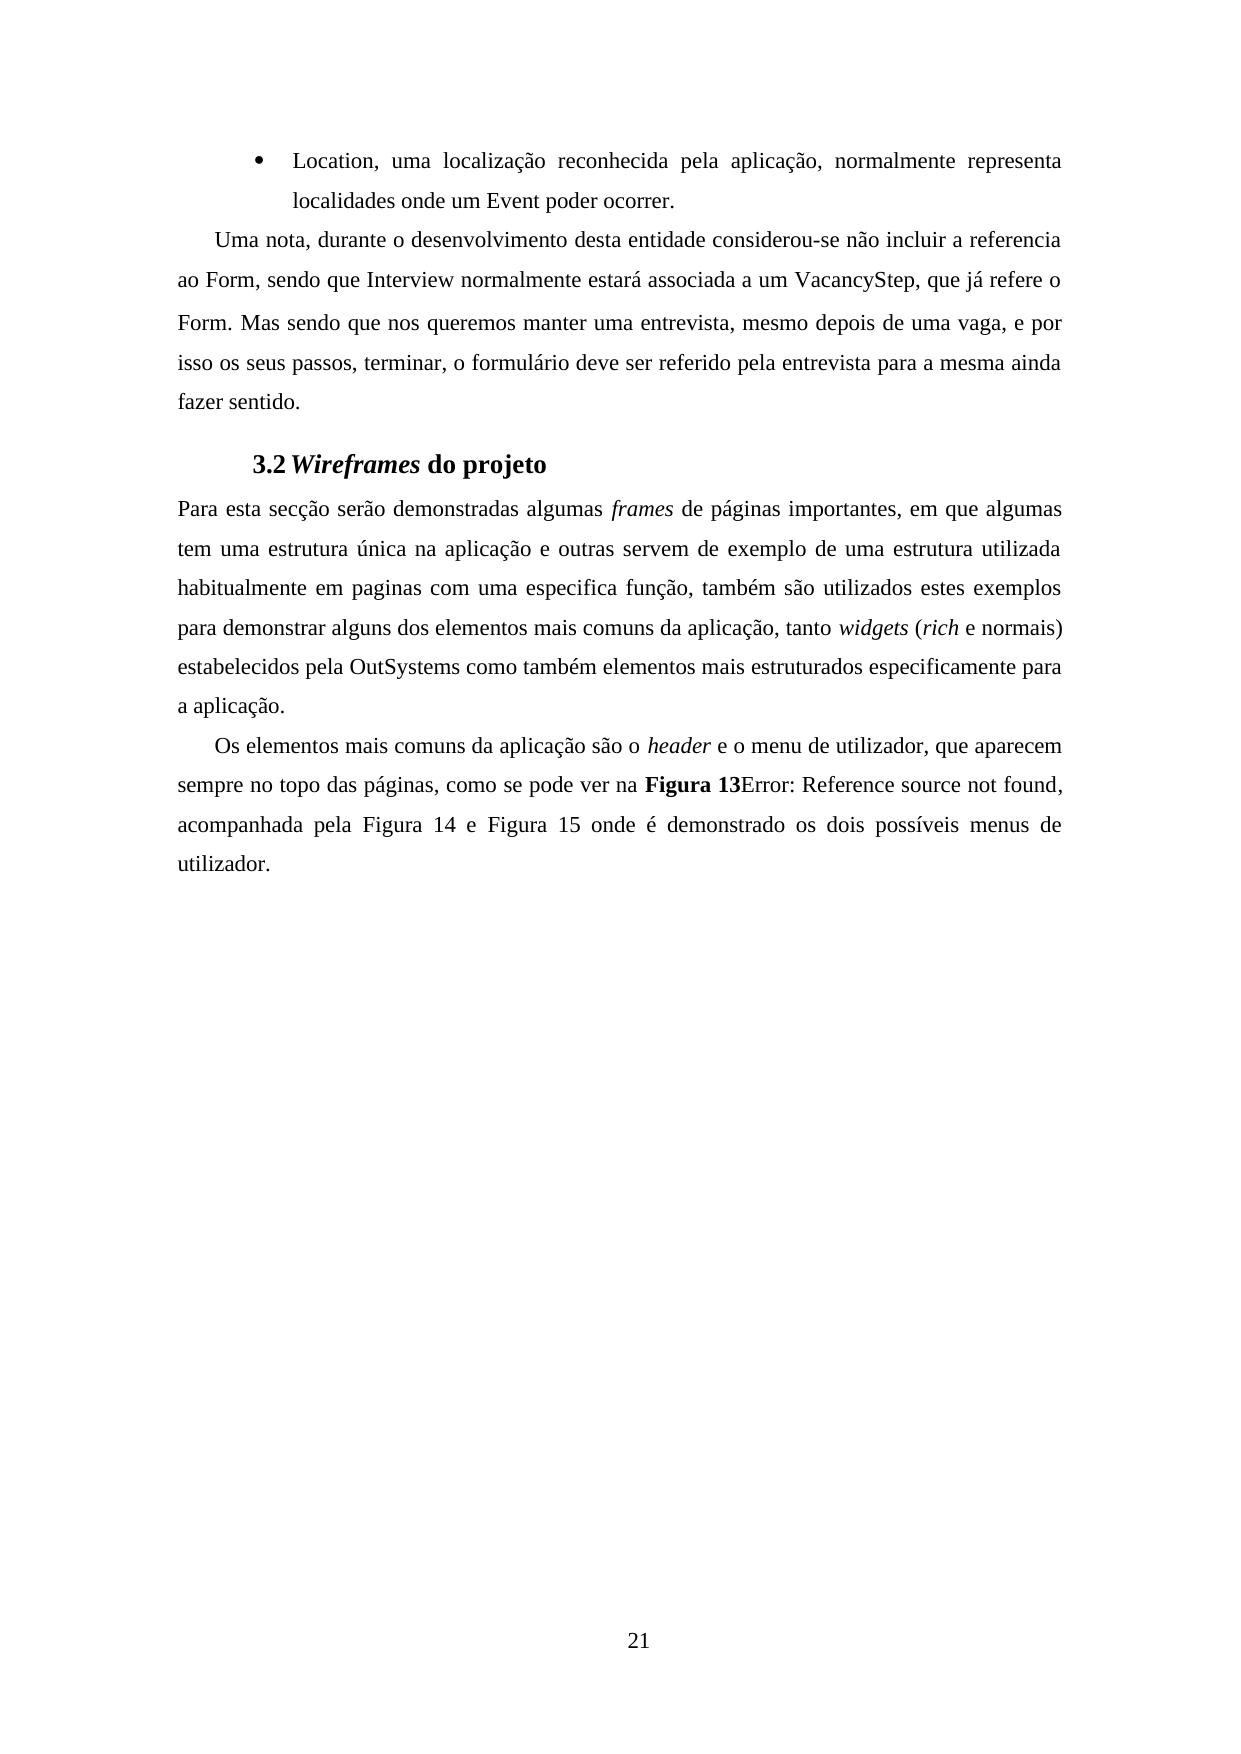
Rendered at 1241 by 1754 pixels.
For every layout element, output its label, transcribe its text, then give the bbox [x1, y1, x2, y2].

list Location, uma localização reconhecida pela aplicação, normalmente representa localidades onde um Event poder ocorrer. [255, 148, 1063, 213]
text Uma nota, durante o desenvolvimento desta entidade considerou-se não incluir a referencia ao Form, sendo que Interview normalmente estará associada a um VacancyStep, que já refere o Form. Mas sendo que nos queremos manter uma entrevista, mesmo depois de uma vaga, e por isso os seus passos, terminar, o formulário deve ser referido pela entrevista para a mesma ainda fazer sentido. [177, 227, 1063, 414]
text Para esta secção serão demonstradas algumas frames de páginas importantes, em que algumas tem uma estrutura única na aplicação e outras servem de exemplo de uma estrutura utilizada habitualmente em paginas com uma especifica função, também são utilizados estes exemplos para demonstrar alguns dos elementos mais comuns da aplicação, tanto widgets (rich e normais) estabelecidos pela OutSystems como também elementos mais estruturados especificamente para a aplicação. [177, 495, 1063, 719]
subtitle Wireframes do projeto [252, 448, 1063, 479]
